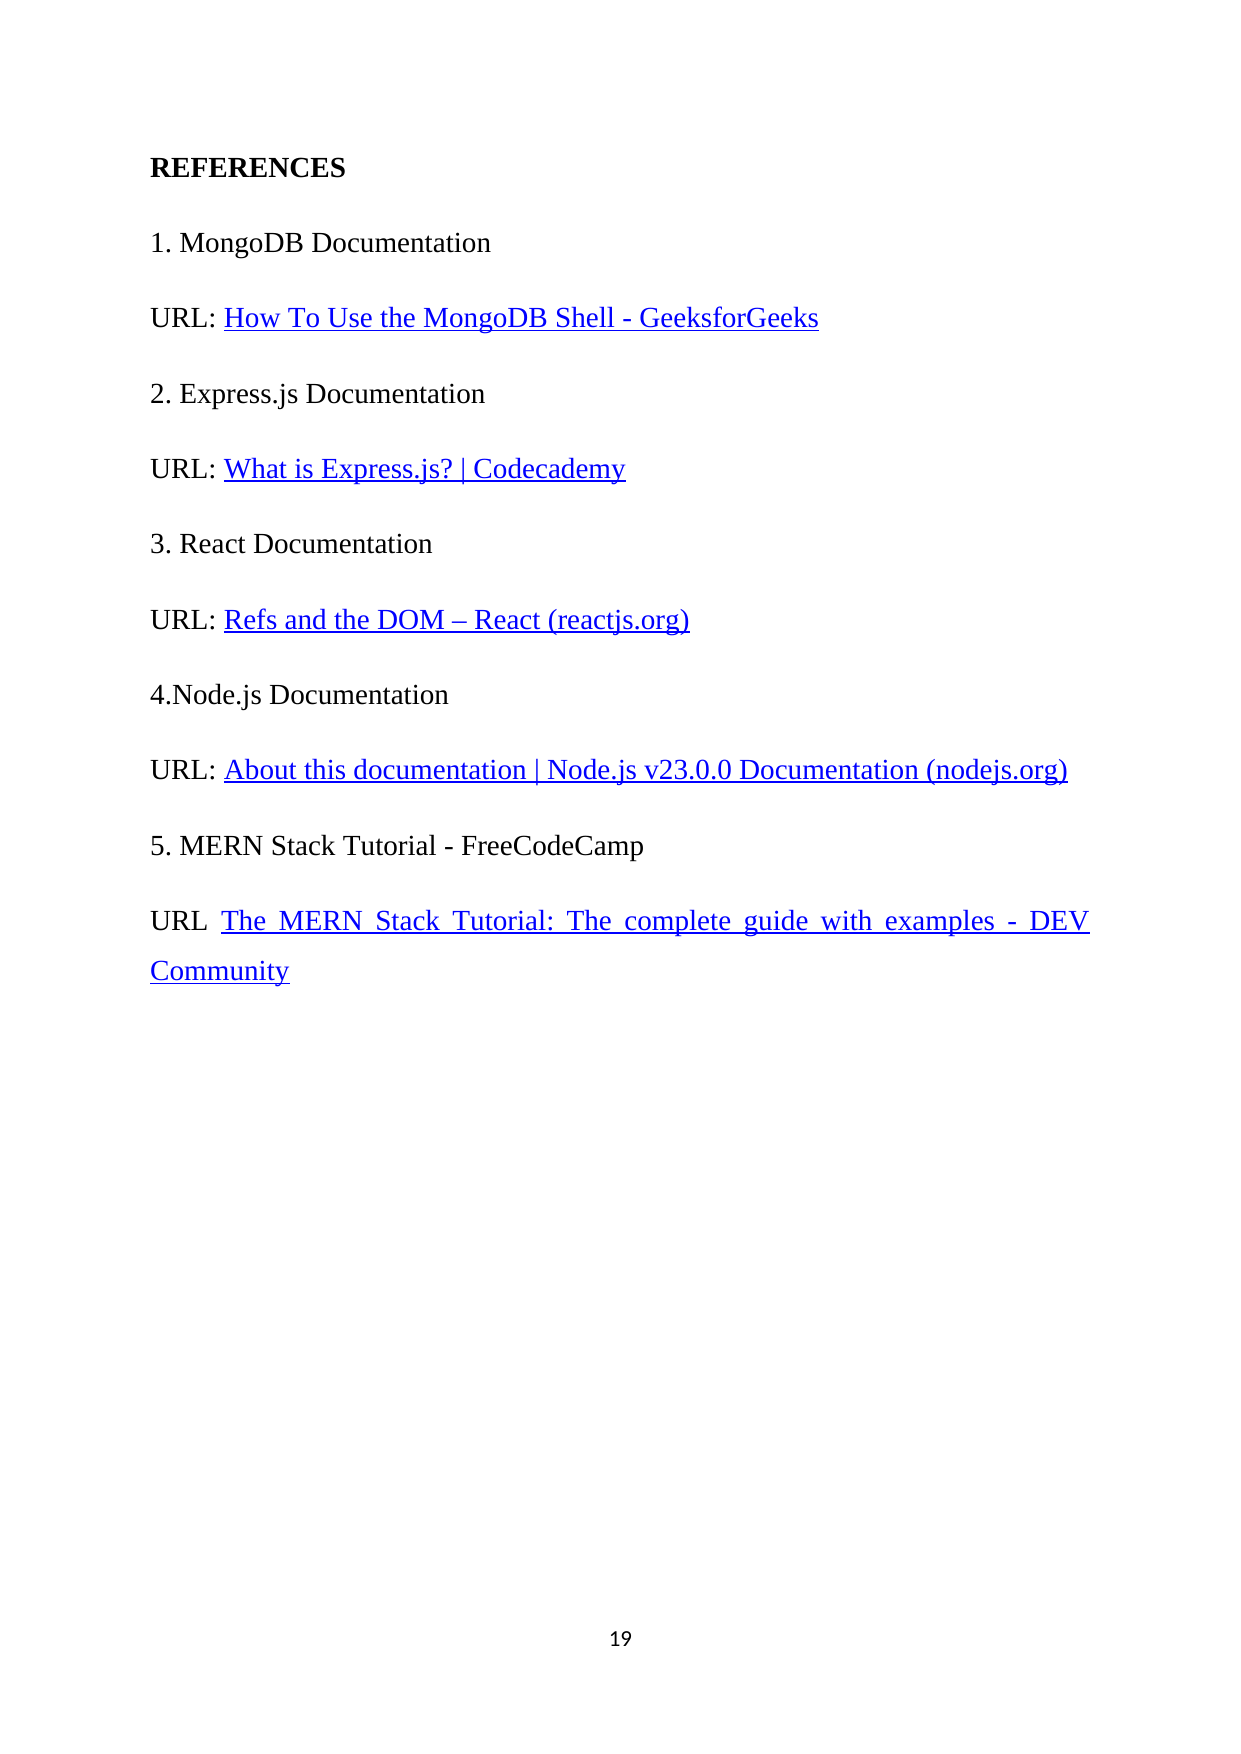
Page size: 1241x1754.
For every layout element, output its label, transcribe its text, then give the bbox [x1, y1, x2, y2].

text URL: What is Express.js? | Codecademy [150, 451, 1090, 485]
text 4.Node.js Documentation [150, 677, 1090, 711]
text URL: About this documentation | Node.js v23.0.0 Documentation (nodejs.org) [150, 752, 1090, 786]
text URL: Refs and the DOM – React (reactjs.org) [150, 602, 1090, 635]
text 5. MERN Stack Tutorial - FreeCodeCamp [150, 828, 1090, 861]
text 2. Express.js Documentation [150, 376, 1090, 409]
text 1. MongoDB Documentation [150, 225, 1090, 259]
text 3. React Documentation [150, 527, 1090, 560]
text URL: How To Use the MongoDB Shell - GeeksforGeeks [150, 301, 1090, 334]
text REFERENCES [150, 150, 1090, 183]
text URL The MERN Stack Tutorial: The complete guide with examples - DEV Community [150, 903, 1090, 987]
